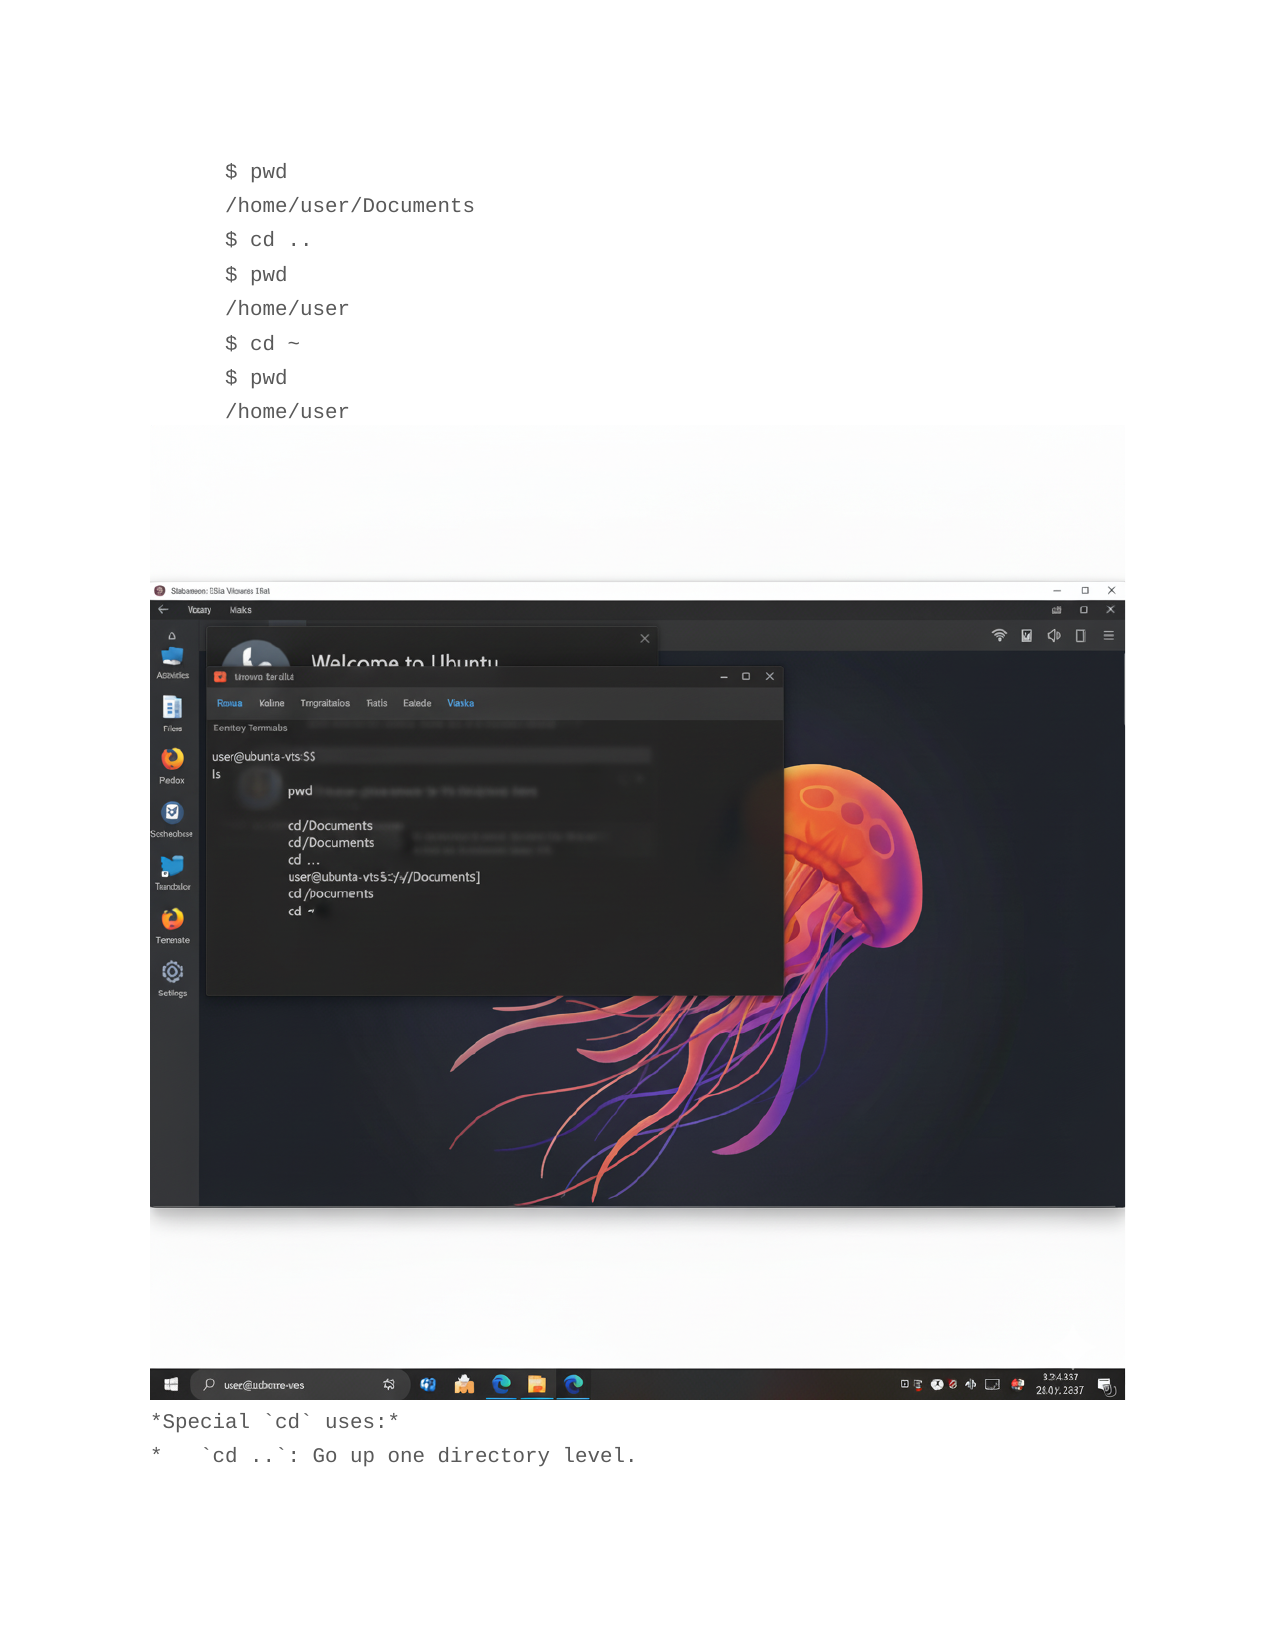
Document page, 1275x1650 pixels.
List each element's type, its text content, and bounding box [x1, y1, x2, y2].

text * `cd ..`: Go up one directory level. [150, 1434, 1125, 1469]
text $ cd ~ [225, 322, 1125, 356]
text $ pwd [225, 150, 1125, 184]
text /home/user [225, 391, 1125, 425]
text *Special `cd` uses:* [150, 1400, 1125, 1434]
text /home/user [225, 287, 1125, 322]
text $ pwd [225, 253, 1125, 287]
text /home/user/Documents [225, 184, 1125, 219]
text $ cd .. [225, 219, 1125, 253]
text $ pwd [225, 356, 1125, 391]
picture [150, 425, 1125, 1400]
